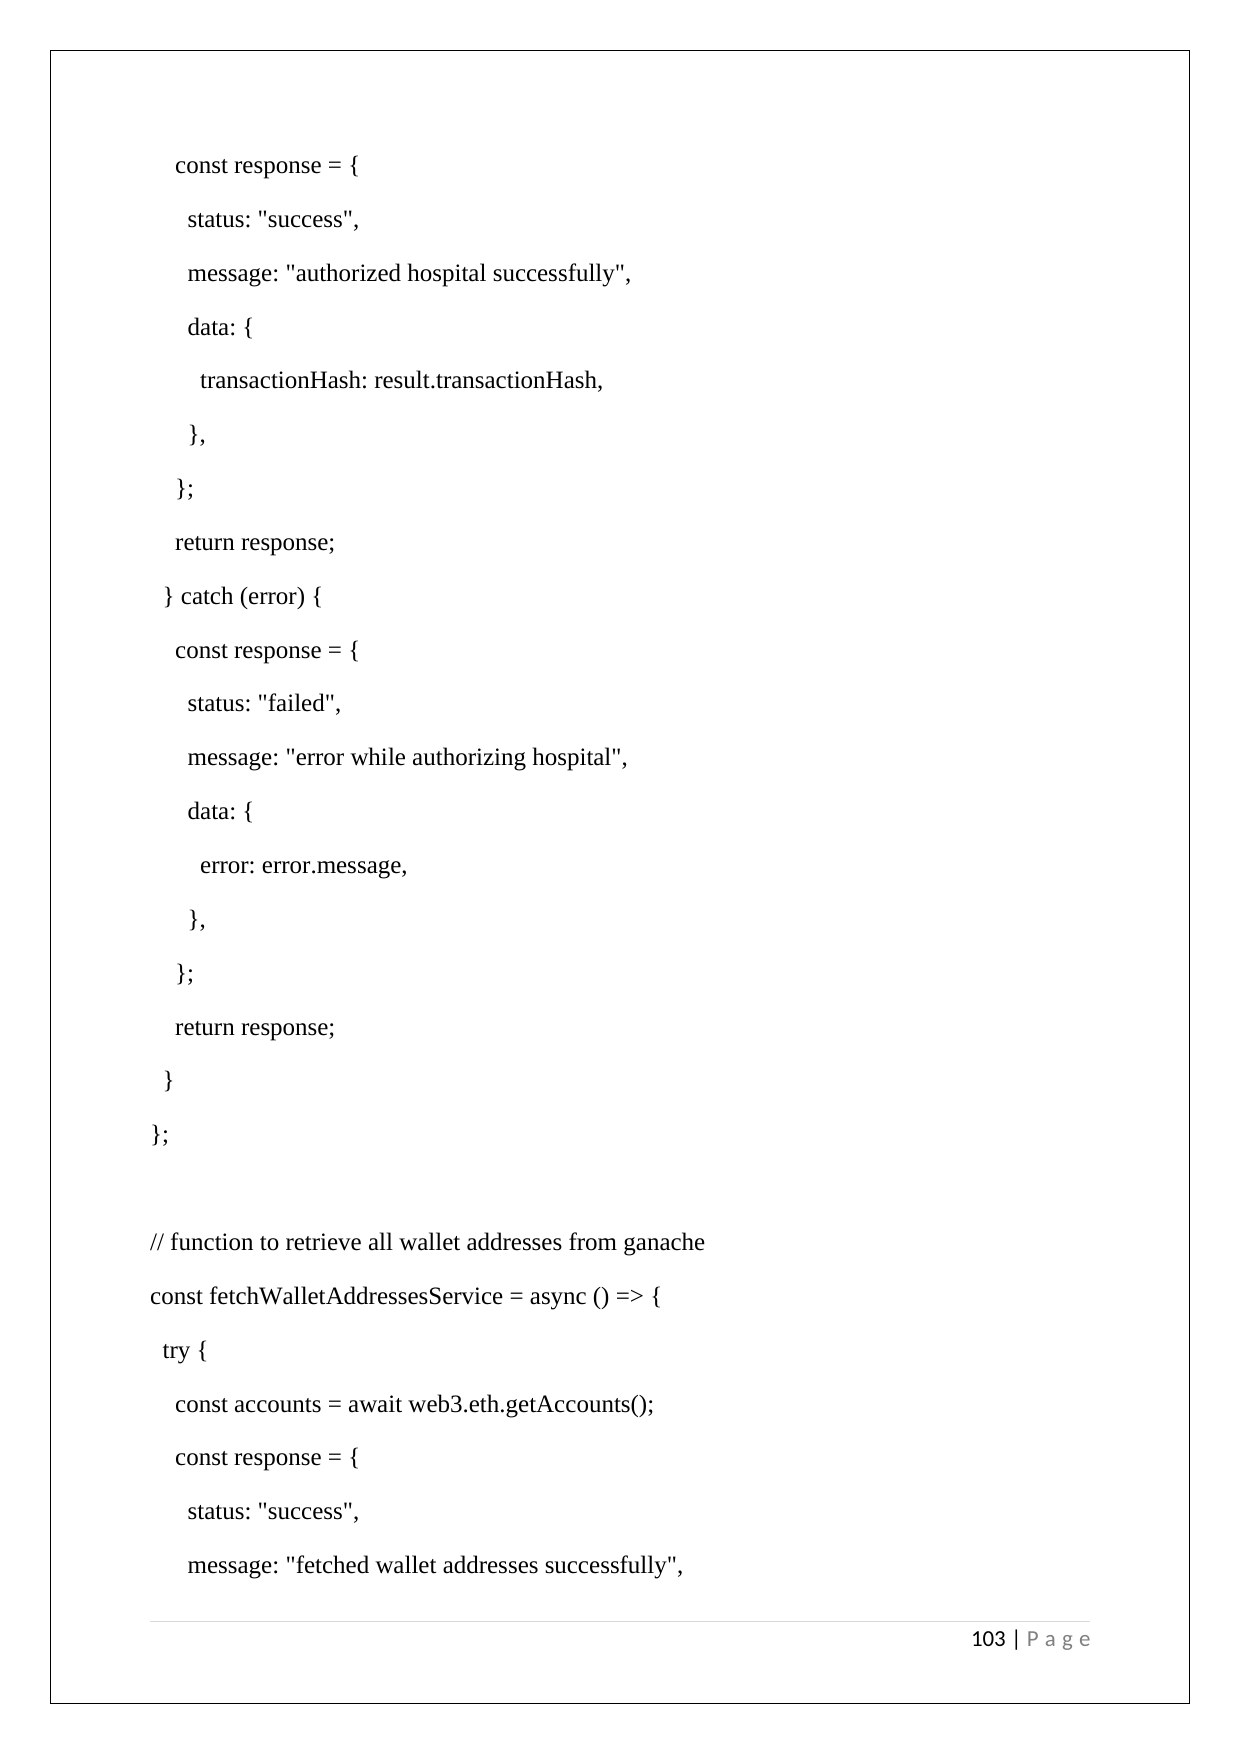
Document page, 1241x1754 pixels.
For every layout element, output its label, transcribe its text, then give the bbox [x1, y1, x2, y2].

text try { [150, 1335, 1090, 1363]
text // function to retrieve all wallet addresses from ganache [150, 1227, 1090, 1256]
text const response = { [150, 1442, 1090, 1471]
text error: error.message, [150, 850, 1090, 879]
text }; [150, 1119, 1090, 1148]
text data: { [150, 312, 1090, 340]
text status: "success", [150, 1496, 1090, 1525]
text }; [150, 473, 1090, 502]
text return response; [150, 527, 1090, 556]
text }; [150, 958, 1090, 987]
text const accounts = await web3.eth.getAccounts(); [150, 1389, 1090, 1417]
text } [150, 1066, 1090, 1094]
text return response; [150, 1012, 1090, 1040]
text data: { [150, 796, 1090, 825]
text } catch (error) { [150, 581, 1090, 609]
text const response = { [150, 635, 1090, 663]
text const fetchWalletAddressesService = async () => { [150, 1281, 1090, 1310]
text message: "authorized hospital successfully", [150, 258, 1090, 286]
text const response = { [150, 150, 1090, 179]
text status: "success", [150, 204, 1090, 233]
text message: "fetched wallet addresses successfully", [150, 1550, 1090, 1579]
text }, [150, 904, 1090, 933]
text }, [150, 419, 1090, 448]
text message: "error while authorizing hospital", [150, 742, 1090, 771]
text transactionHash: result.transactionHash, [150, 365, 1090, 394]
text status: "failed", [150, 688, 1090, 717]
